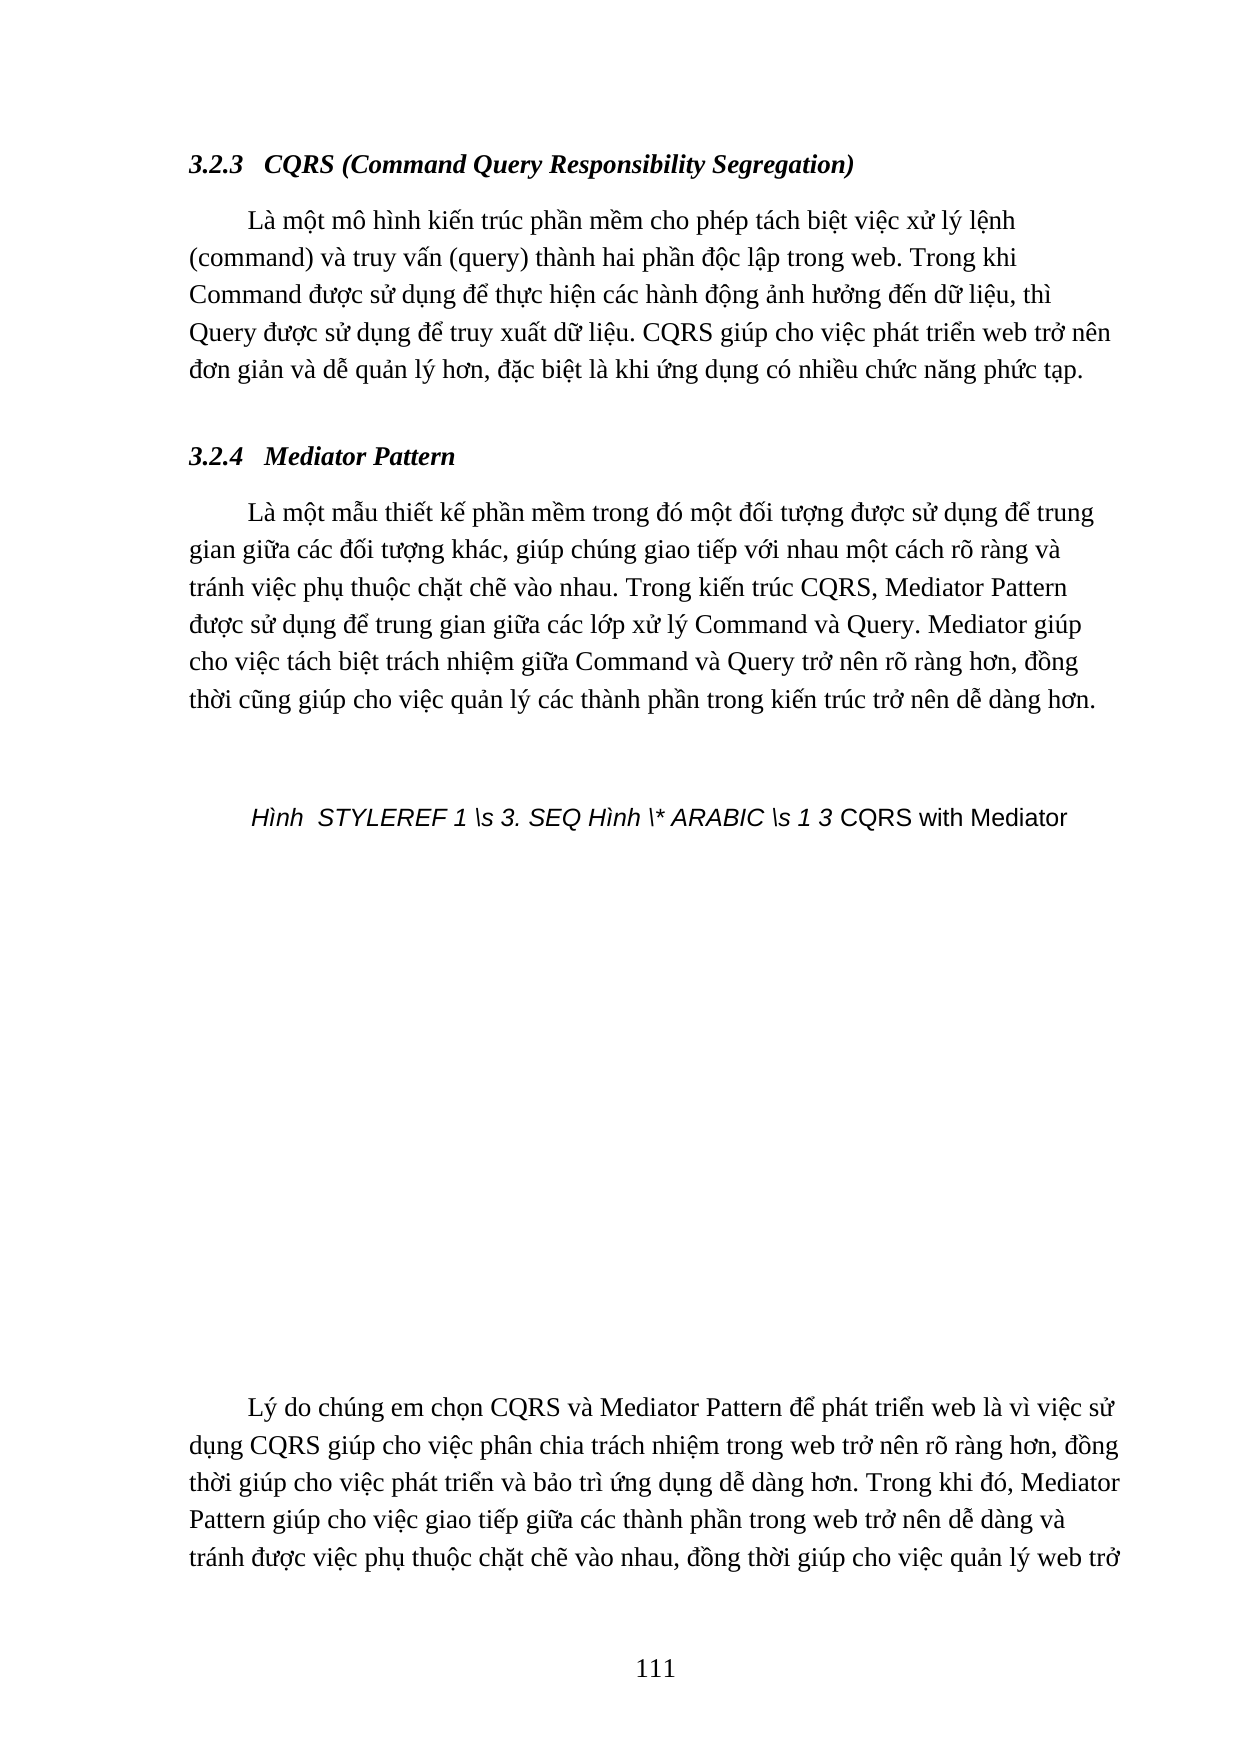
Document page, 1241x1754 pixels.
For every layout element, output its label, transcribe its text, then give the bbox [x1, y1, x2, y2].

text Là một mẫu thiết kế phần mềm trong đó một đối tượng được sử dụng để trung gian giữa các đối tượng khác, giúp chúng giao tiếp với nhau một cách rõ ràng và tránh việc phụ thuộc chặt chẽ vào nhau. Trong kiến trúc CQRS, Mediator Pattern được sử dụng để trung gian giữa các lớp xử lý Command và Query. Mediator giúp cho việc tách biệt trách nhiệm giữa Command và Query trở nên rõ ràng hơn, đồng thời cũng giúp cho việc quản lý các thành phần trong kiến trúc trở nên dễ dàng hơn. [189, 496, 1122, 714]
subtitle CQRS (Command Query Responsibility Segregation) [189, 148, 1122, 179]
subtitle Mediator Pattern [189, 440, 1122, 471]
text Là một mô hình kiến trúc phần mềm cho phép tách biệt việc xử lý lệnh (command) và truy vấn (query) thành hai phần độc lập trong web. Trong khi Command được sử dụng để thực hiện các hành động ảnh hưởng đến dữ liệu, thì Query được sử dụng để truy xuất dữ liệu. CQRS giúp cho việc phát triển web trở nên đơn giản và dễ quản lý hơn, đặc biệt là khi ứng dụng có nhiều chức năng phức tạp. [189, 204, 1122, 384]
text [189, 1392, 1122, 1572]
